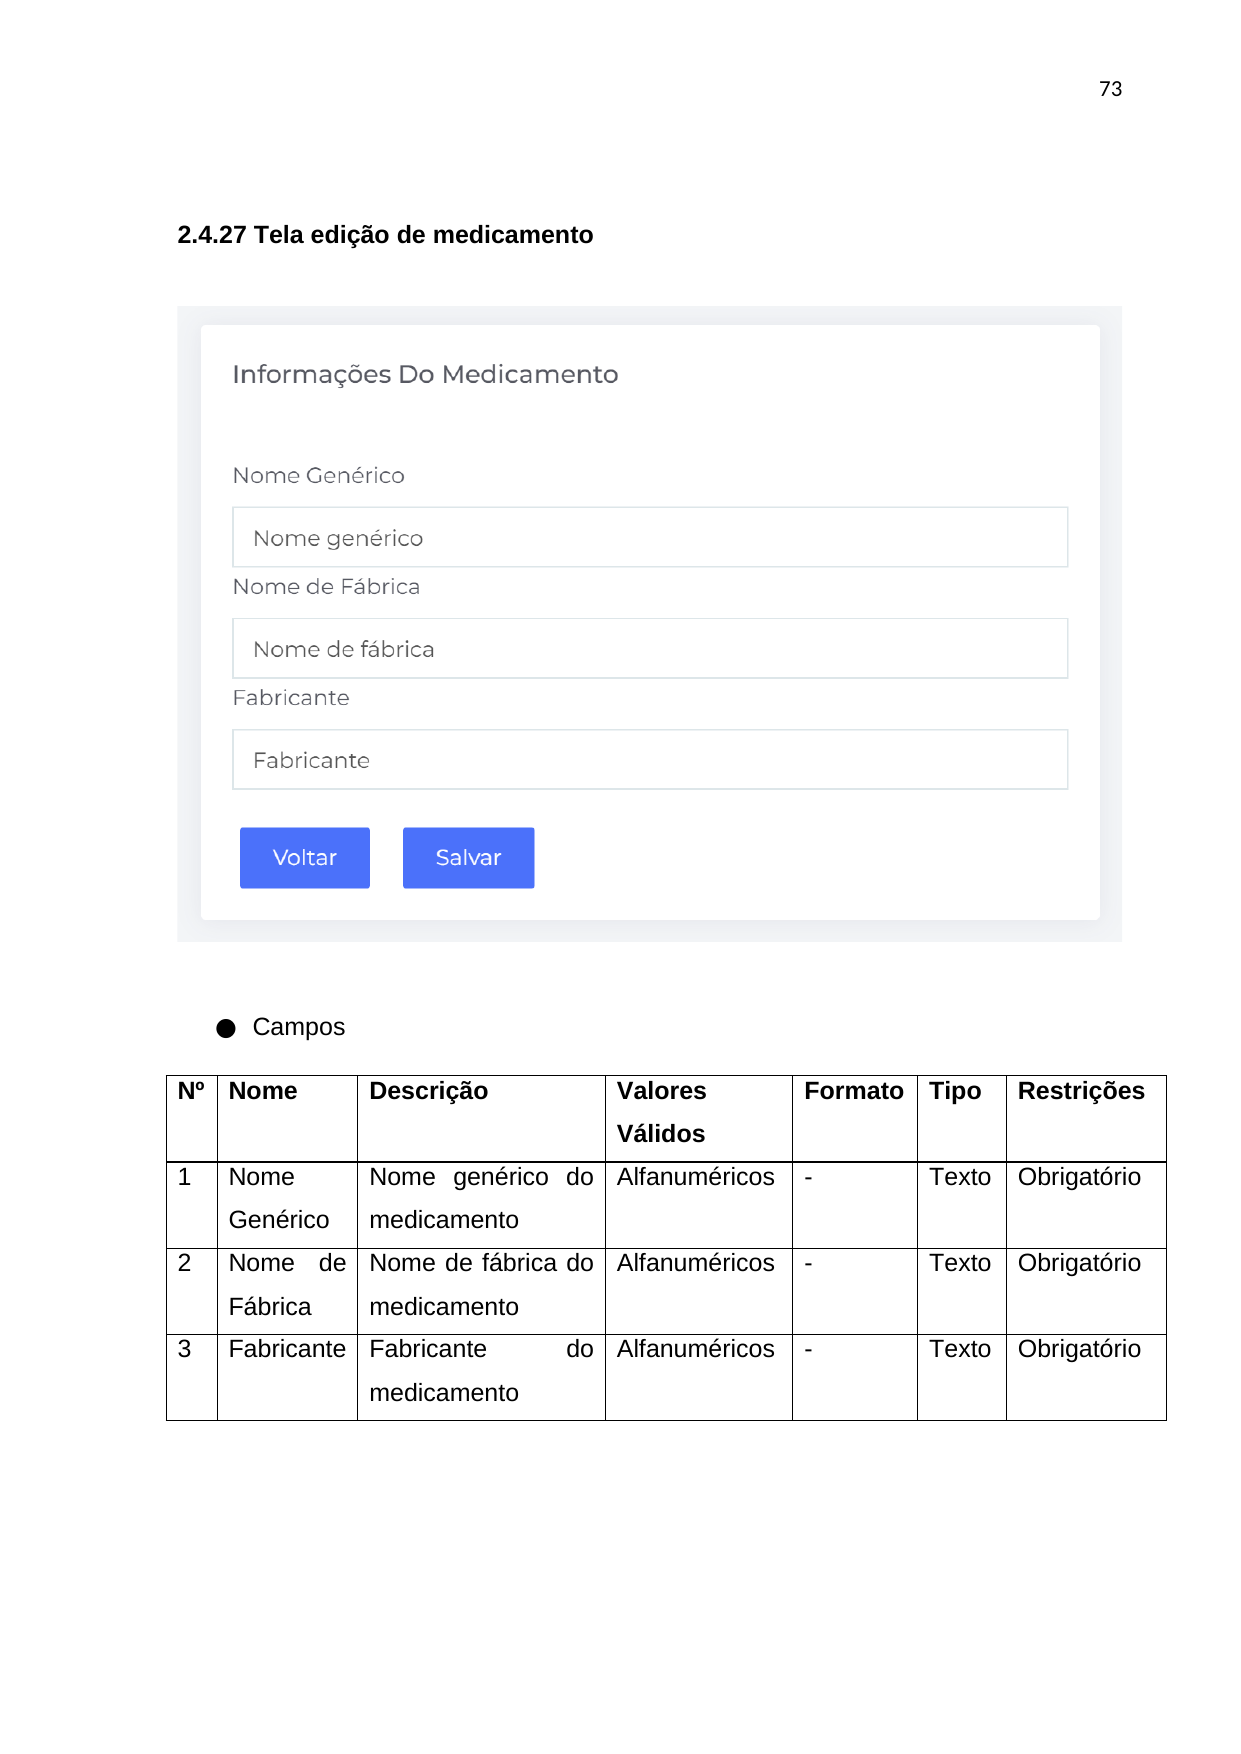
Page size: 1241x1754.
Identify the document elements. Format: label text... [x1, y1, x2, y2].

table_cell Texto [918, 1335, 1006, 1419]
table_cell 3 [167, 1335, 217, 1419]
table_cell Fabricante [218, 1335, 357, 1419]
table_header Formato [793, 1076, 917, 1161]
list Campos [215, 998, 1122, 1050]
table_cell - [793, 1249, 917, 1333]
table_header Valores Válidos [606, 1076, 792, 1161]
table_cell - [793, 1335, 917, 1419]
table_cell Nome de fábrica do medicamento [358, 1249, 605, 1333]
table_header Descrição [358, 1076, 605, 1161]
table_cell Nome Genérico [218, 1163, 357, 1247]
table_cell Alfanuméricos [606, 1163, 792, 1247]
table_cell Nome genérico do medicamento [358, 1163, 605, 1247]
table_header Nome [218, 1076, 357, 1161]
table_cell 2 [167, 1249, 217, 1333]
table_cell 1 [167, 1163, 217, 1247]
table_cell Obrigatório [1007, 1249, 1166, 1333]
table_cell Nome de Fábrica [218, 1249, 357, 1333]
text 2.4.27 Tela edição de medicamento [177, 220, 1122, 249]
table_cell Fabricante do medicamento [358, 1335, 605, 1419]
table_cell - [793, 1163, 917, 1247]
table_header Tipo [918, 1076, 1006, 1161]
picture [177, 306, 1123, 942]
table_cell Alfanuméricos [606, 1249, 792, 1333]
table_header Restrições [1007, 1076, 1166, 1161]
table_cell Texto [918, 1249, 1006, 1333]
table_cell Obrigatório [1007, 1335, 1166, 1419]
table_header Nº [167, 1076, 217, 1161]
table_cell Obrigatório [1007, 1163, 1166, 1247]
table_cell Texto [918, 1163, 1006, 1247]
table_cell Alfanuméricos [606, 1335, 792, 1419]
